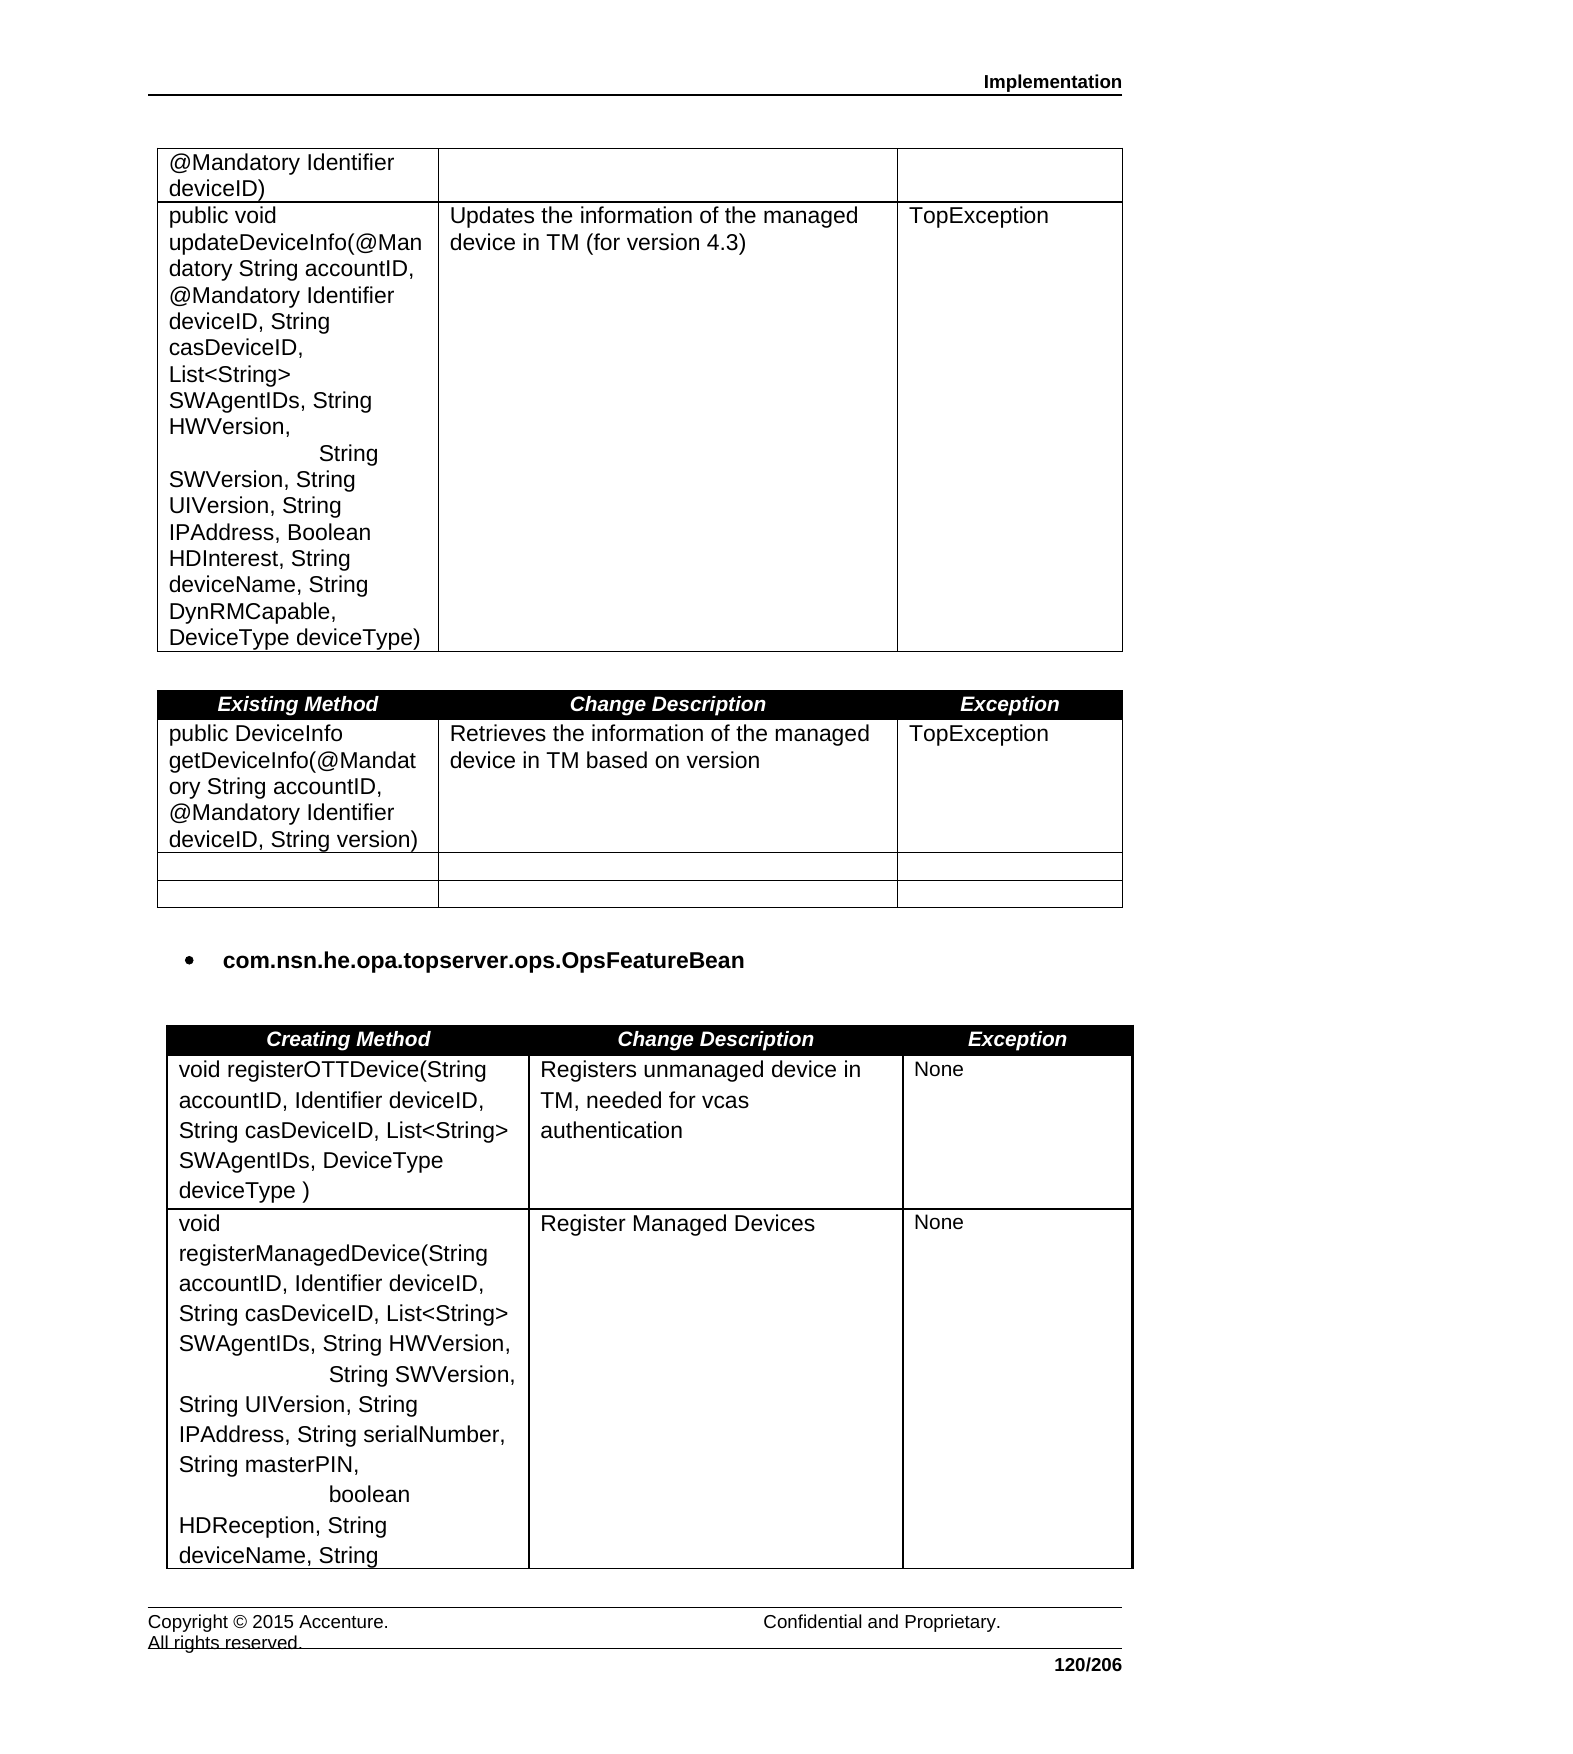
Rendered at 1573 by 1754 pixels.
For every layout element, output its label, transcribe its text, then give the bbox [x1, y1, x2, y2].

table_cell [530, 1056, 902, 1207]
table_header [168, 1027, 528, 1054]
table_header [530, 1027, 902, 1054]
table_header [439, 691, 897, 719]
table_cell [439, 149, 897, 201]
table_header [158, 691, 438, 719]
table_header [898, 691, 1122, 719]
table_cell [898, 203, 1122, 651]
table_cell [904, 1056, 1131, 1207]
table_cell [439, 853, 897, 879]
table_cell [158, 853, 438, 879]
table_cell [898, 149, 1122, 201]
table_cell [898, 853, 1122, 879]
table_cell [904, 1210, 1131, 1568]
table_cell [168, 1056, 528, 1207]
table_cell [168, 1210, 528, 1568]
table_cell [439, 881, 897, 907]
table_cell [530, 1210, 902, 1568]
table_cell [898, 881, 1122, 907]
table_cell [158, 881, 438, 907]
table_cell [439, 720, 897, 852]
list com.nsn.he.opa.topserver.ops.OpsFeatureBean [185, 947, 1122, 973]
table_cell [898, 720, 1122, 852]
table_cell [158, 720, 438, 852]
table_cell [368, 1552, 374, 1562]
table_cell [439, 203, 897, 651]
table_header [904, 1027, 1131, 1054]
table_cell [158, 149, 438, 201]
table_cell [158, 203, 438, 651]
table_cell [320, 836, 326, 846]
